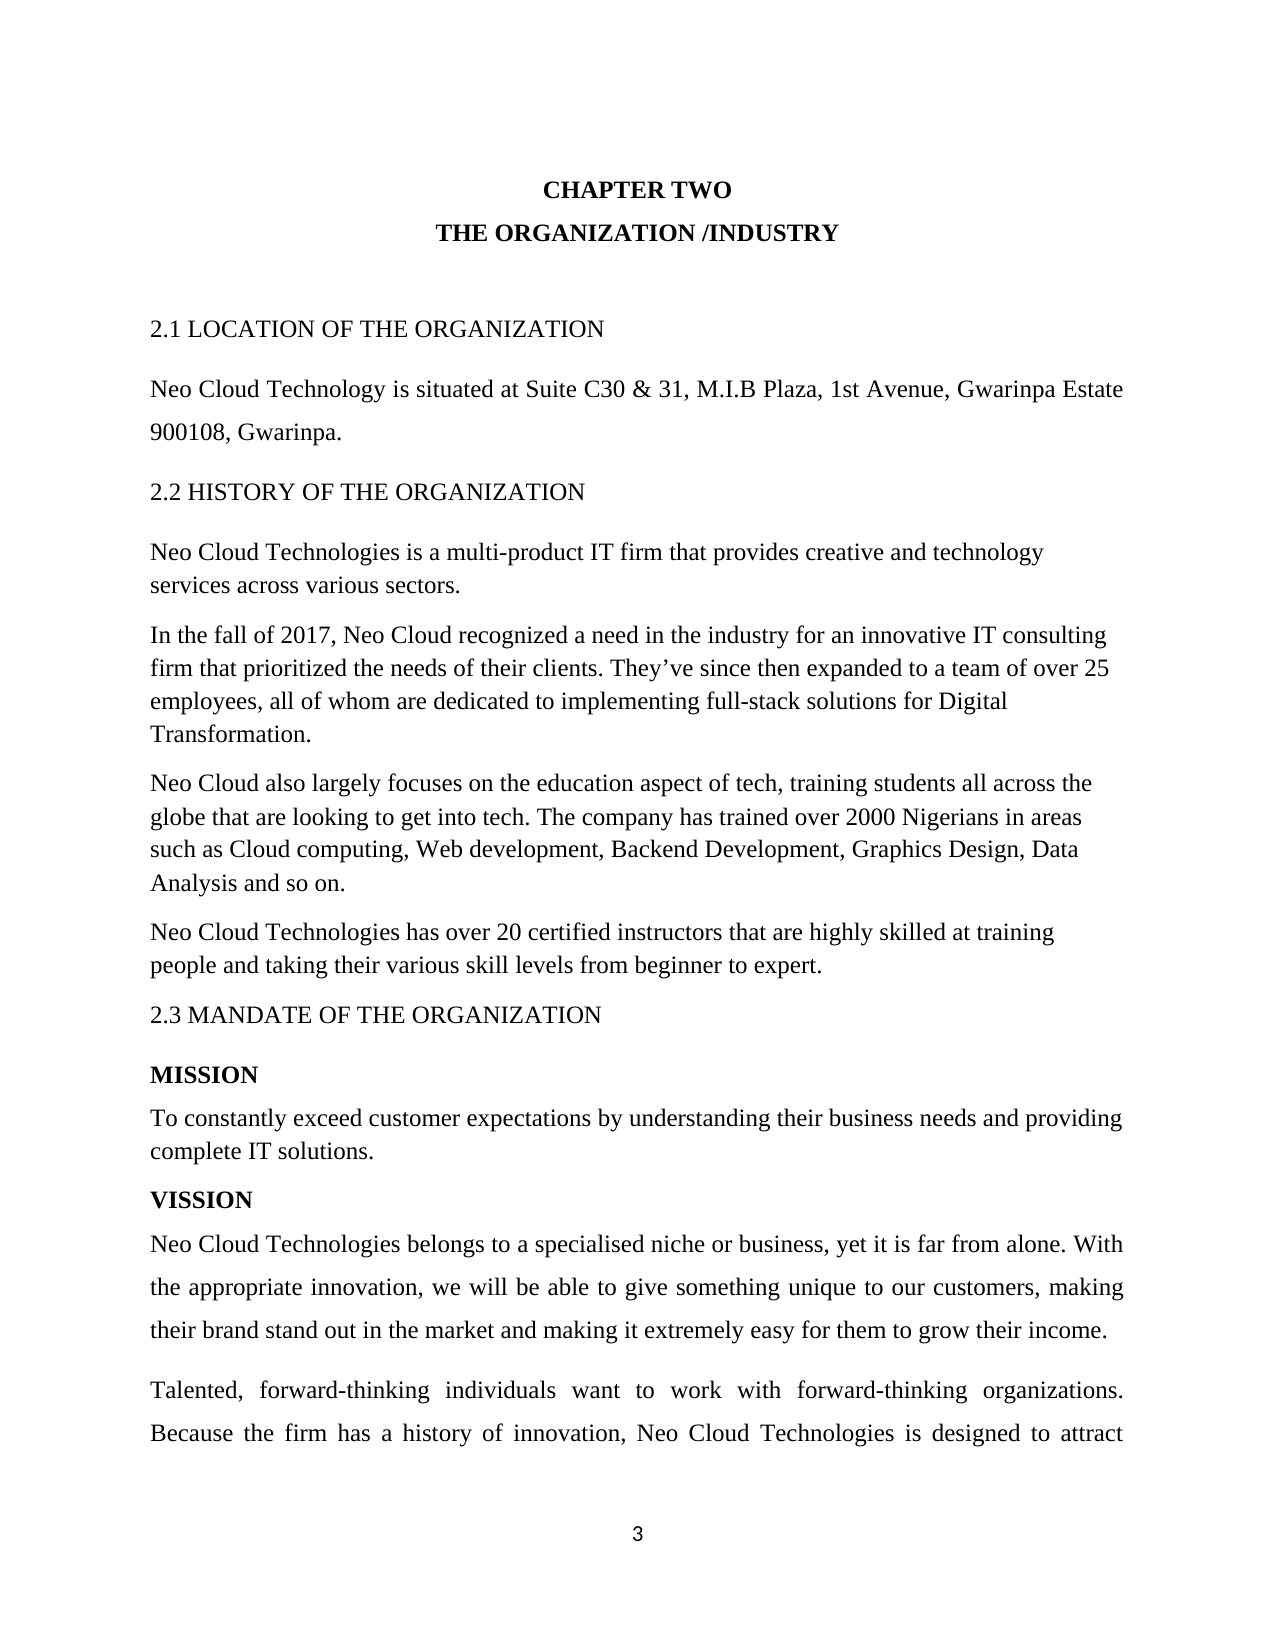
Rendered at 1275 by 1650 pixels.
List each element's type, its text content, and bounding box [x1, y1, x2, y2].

subtitle CHAPTER TWO [150, 175, 1125, 204]
text Neo Cloud Technologies is a multi-product IT firm that provides creative and technology services across various sectors. [150, 537, 1125, 599]
text 2.2 HISTORY OF THE ORGANIZATION [150, 477, 1125, 506]
text Neo Cloud Technology is situated at Suite C30 & 31, M.I.B Plaza, 1st Avenue, Gwarinpa Estate 900108, Gwarinpa. [150, 374, 1125, 446]
text Neo Cloud Technologies belongs to a specialised niche or business, yet it is far from alone. With the appropriate innovation, we will be able to give something unique to our customers, making their brand stand out in the market and making it extremely easy for them to grow their income. [150, 1229, 1125, 1344]
text Neo Cloud Technologies has over 20 certified instructors that are highly skilled at training people and taking their various skill levels from beginner to expert. [150, 917, 1125, 979]
text Neo Cloud also largely focuses on the education aspect of tech, training students all across the globe that are looking to get into tech. The company has trained over 2000 Nigerians in areas such as Cloud computing, Web development, Backend Development, Graphics Design, Data Analysis and so on. [150, 768, 1125, 896]
text To constantly exceed customer expectations by understanding their business needs and providing complete IT solutions. [150, 1103, 1125, 1165]
text 2.3 MANDATE OF THE ORGANIZATION [150, 1000, 1125, 1029]
text In the fall of 2017, Neo Cloud recognized a need in the industry for an innovative IT consulting firm that prioritized the needs of their clients. They’ve since then expanded to a team of over 25 employees, all of whom are dedicated to implementing full-stack solutions for Digital Transformation. [150, 620, 1125, 748]
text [150, 1375, 1125, 1447]
text THE ORGANIZATION /INDUSTRY [150, 218, 1125, 247]
text 2.1 LOCATION OF THE ORGANIZATION [150, 314, 1125, 343]
text VISSION [150, 1186, 1125, 1214]
text MISSION [150, 1060, 1125, 1088]
